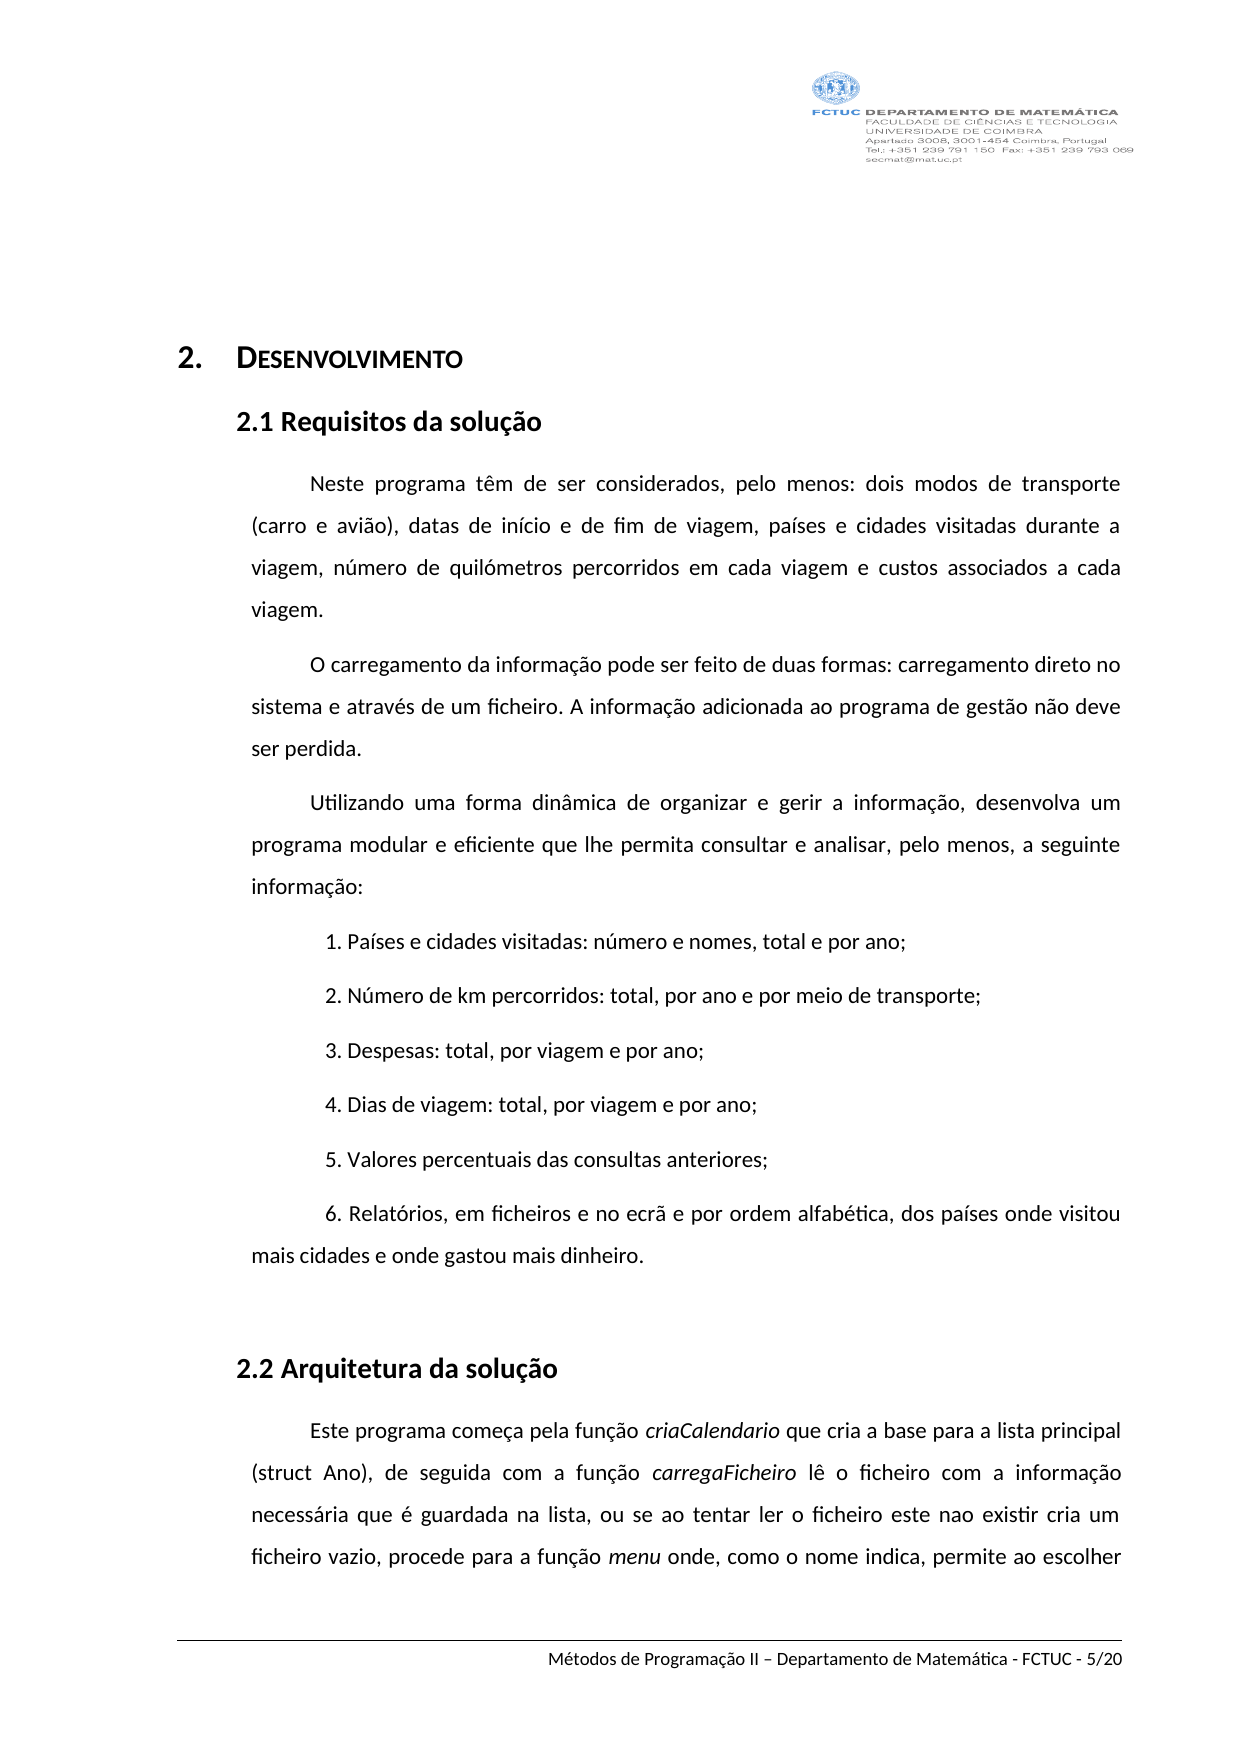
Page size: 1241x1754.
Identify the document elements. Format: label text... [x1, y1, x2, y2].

text 1. Países e cidades visitadas: número e nomes, total e por ano; [251, 927, 1122, 955]
text O carregamento da informação pode ser feito de duas formas: carregamento direto no sistema e através de um ficheiro. A informação adicionada ao programa de gestão não deve ser perdida. [251, 650, 1122, 762]
subtitle Requisitos da solução [236, 403, 1122, 439]
text 5. Valores percentuais das consultas anteriores; [251, 1145, 1122, 1173]
text 3. Despesas: total, por viagem e por ano; [251, 1036, 1122, 1064]
text 2. Número de km percorridos: total, por ano e por meio de transporte; [251, 981, 1122, 1009]
text Utilizando uma forma dinâmica de organizar e gerir a informação, desenvolva um programa modular e eficiente que lhe permita consultar e analisar, pelo menos, a seguinte informação: [251, 788, 1122, 900]
text 6. Relatórios, em ficheiros e no ecrã e por ordem alfabética, dos países onde visitou mais cidades e onde gastou mais dinheiro. [251, 1199, 1122, 1269]
text 4. Dias de viagem: total, por viagem e por ano; [251, 1090, 1122, 1118]
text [251, 1416, 1122, 1570]
subtitle Desenvolvimento [177, 336, 1122, 377]
text Neste programa têm de ser considerados, pelo menos: dois modos de transporte (carro e avião), datas de início e de fim de viagem, países e cidades visitadas durante a viagem, número de quilómetros percorridos em cada viagem e custos associados a cada viagem. [251, 469, 1122, 623]
subtitle Arquitetura da solução [236, 1350, 1122, 1386]
